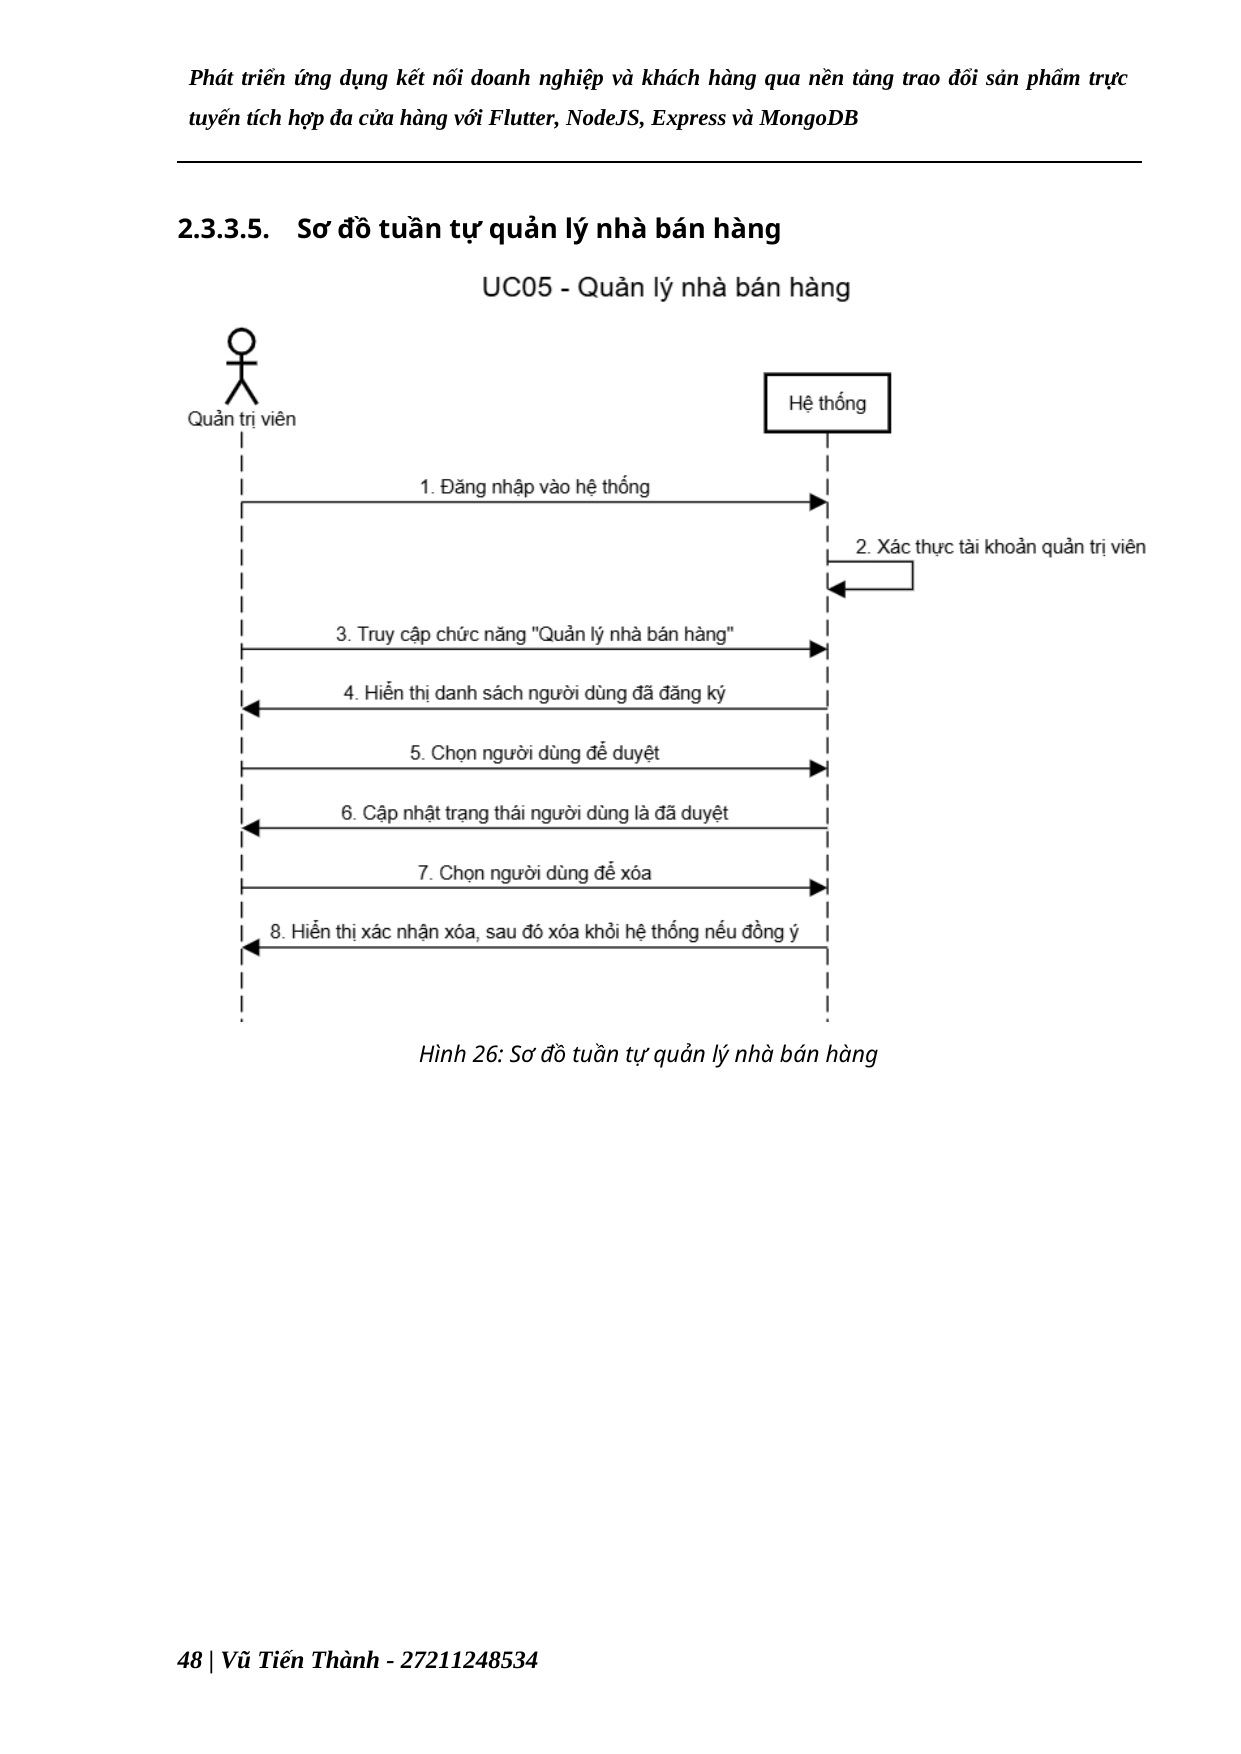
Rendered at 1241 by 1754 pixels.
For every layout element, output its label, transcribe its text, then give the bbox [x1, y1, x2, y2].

subtitle Hình 26: Sơ đồ tuần tự quản lý nhà bán hàng [177, 1037, 1122, 1069]
subtitle Sơ đồ tuần tự quản lý nhà bán hàng [177, 209, 1122, 246]
picture [177, 264, 1156, 1022]
